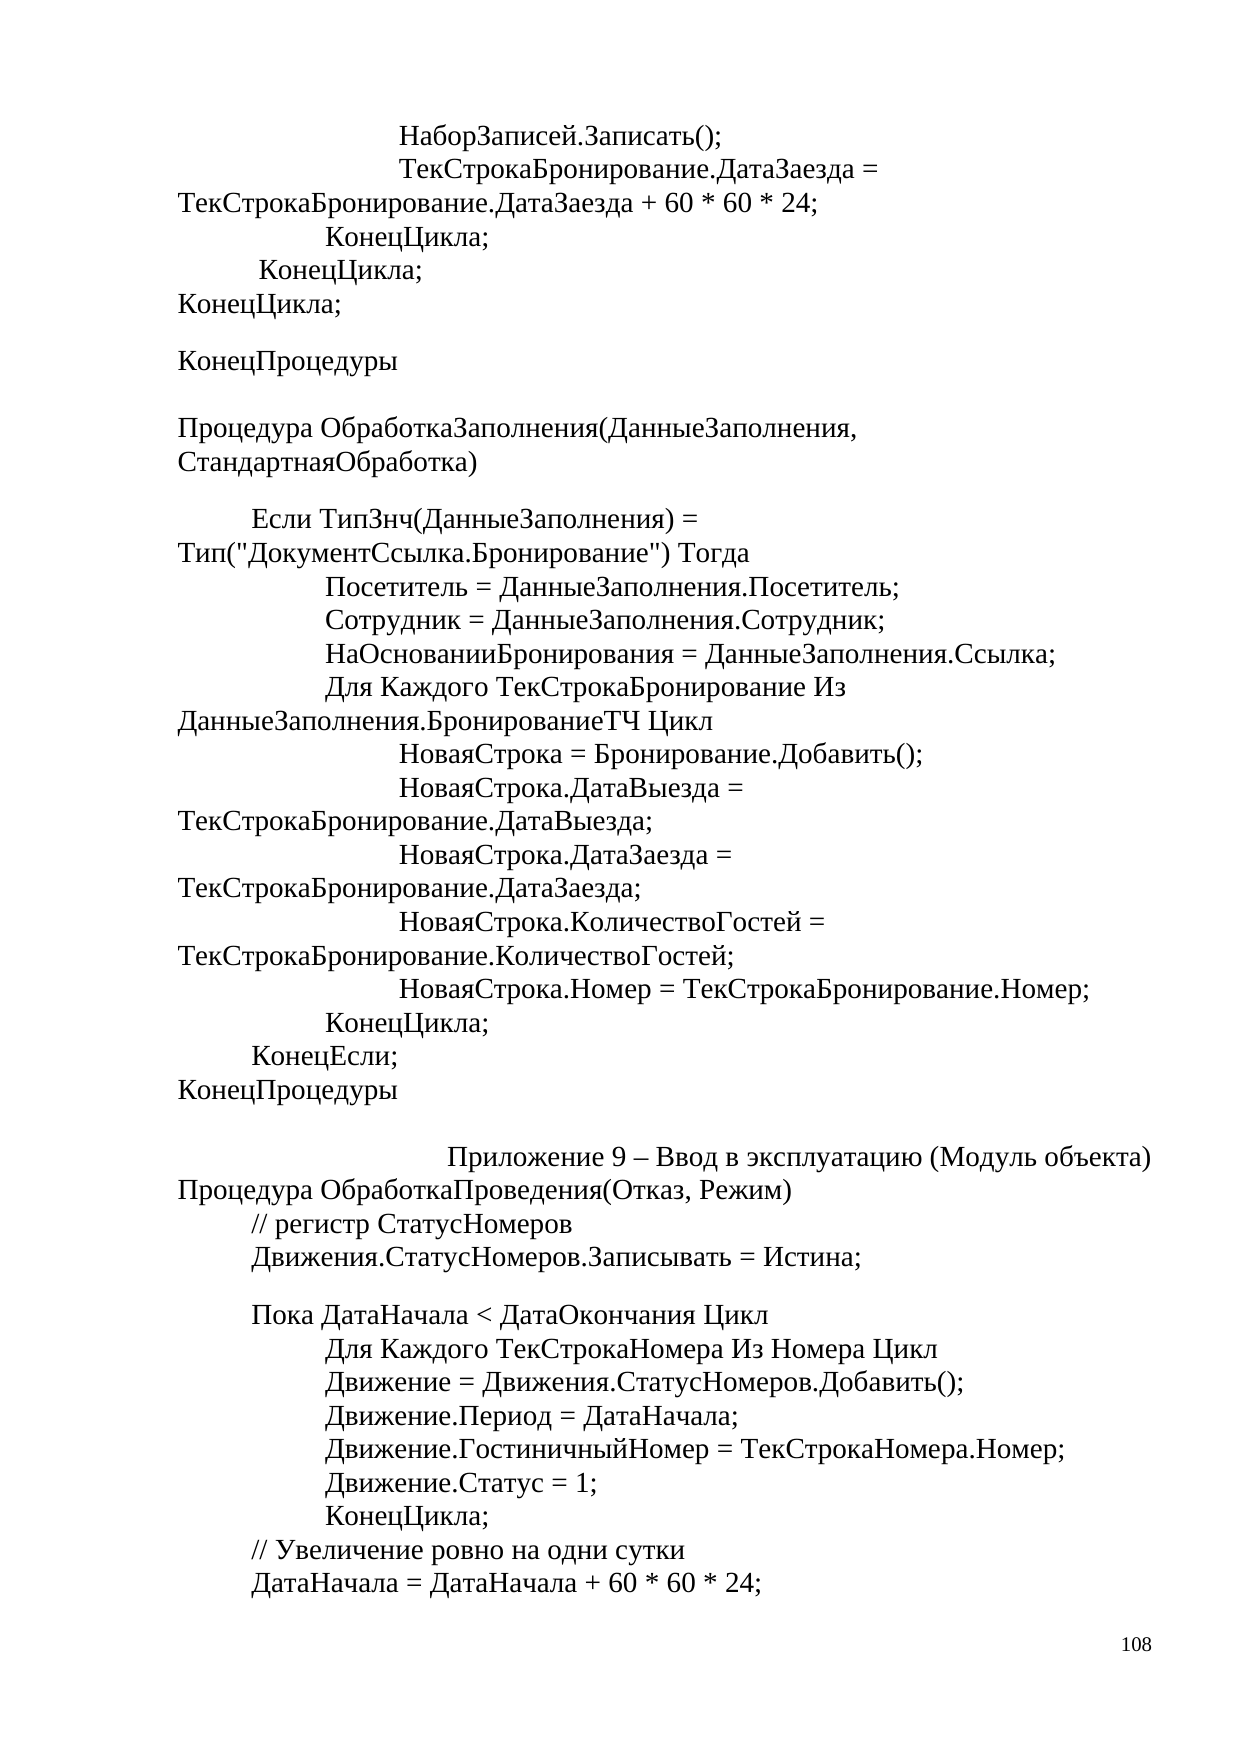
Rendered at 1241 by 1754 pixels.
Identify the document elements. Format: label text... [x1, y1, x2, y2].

text // регистр СтатусНомеров [177, 1206, 1152, 1239]
text НоваяСтрока.ДатаВыезда = ТекСтрокаБронирование.ДатаВыезда; [177, 770, 1152, 837]
text НаОснованииБронирования = ДанныеЗаполнения.Ссылка; [177, 636, 1152, 669]
text НоваяСтрока.ДатаЗаезда = ТекСтрокаБронирование.ДатаЗаезда; [177, 837, 1152, 904]
text ДатаНачала = ДатаНачала + 60 * 60 * 24; [177, 1566, 1152, 1599]
text НоваяСтрока = Бронирование.Добавить(); [177, 736, 1152, 770]
text НоваяСтрока.КоличествоГостей = ТекСтрокаБронирование.КоличествоГостей; [177, 904, 1152, 971]
text КонецЦикла; [177, 1498, 1152, 1532]
text Движение.ГостиничныйНомер = ТекСтрокаНомера.Номер; [177, 1431, 1152, 1465]
text Приложение 9 – Ввод в эксплуатацию (Модуль объекта) [177, 1139, 1152, 1172]
text КонецПроцедуры [177, 343, 1152, 377]
text Для Каждого ТекСтрокаБронирование Из ДанныеЗаполнения.БронированиеТЧ Цикл [177, 669, 1152, 736]
text Для Каждого ТекСтрокаНомера Из Номера Цикл [177, 1331, 1152, 1364]
text НоваяСтрока.Номер = ТекСтрокаБронирование.Номер; [177, 971, 1152, 1005]
text Сотрудник = ДанныеЗаполнения.Сотрудник; [177, 602, 1152, 636]
text Если ТипЗнч(ДанныеЗаполнения) = Тип("ДокументСсылка.Бронирование") Тогда [177, 502, 1152, 569]
text Движение = Движения.СтатусНомеров.Добавить(); [177, 1364, 1152, 1398]
text КонецЦикла; [177, 286, 1152, 319]
text КонецЕсли; [177, 1038, 1152, 1072]
text КонецПроцедуры [177, 1072, 1152, 1105]
text Движение.Статус = 1; [177, 1465, 1152, 1498]
text КонецЦикла; [177, 252, 1152, 286]
text Процедура ОбработкаЗаполнения(ДанныеЗаполнения, СтандартнаяОбработка) [177, 411, 1152, 478]
text Движения.СтатусНомеров.Записывать = Истина; [177, 1239, 1152, 1273]
text Пока ДатаНачала < ДатаОкончания Цикл [177, 1297, 1152, 1331]
text КонецЦикла; [177, 219, 1152, 252]
text КонецЦикла; [177, 1005, 1152, 1038]
text // Увеличение ровно на одни сутки [177, 1532, 1152, 1566]
text Посетитель = ДанныеЗаполнения.Посетитель; [177, 569, 1152, 602]
text НаборЗаписей.Записать(); [177, 118, 1152, 152]
text Процедура ОбработкаПроведения(Отказ, Режим) [177, 1172, 1152, 1206]
text ТекСтрокаБронирование.ДатаЗаезда = ТекСтрокаБронирование.ДатаЗаезда + 60 * 60 * 24; [177, 152, 1152, 219]
text Движение.Период = ДатаНачала; [177, 1398, 1152, 1431]
